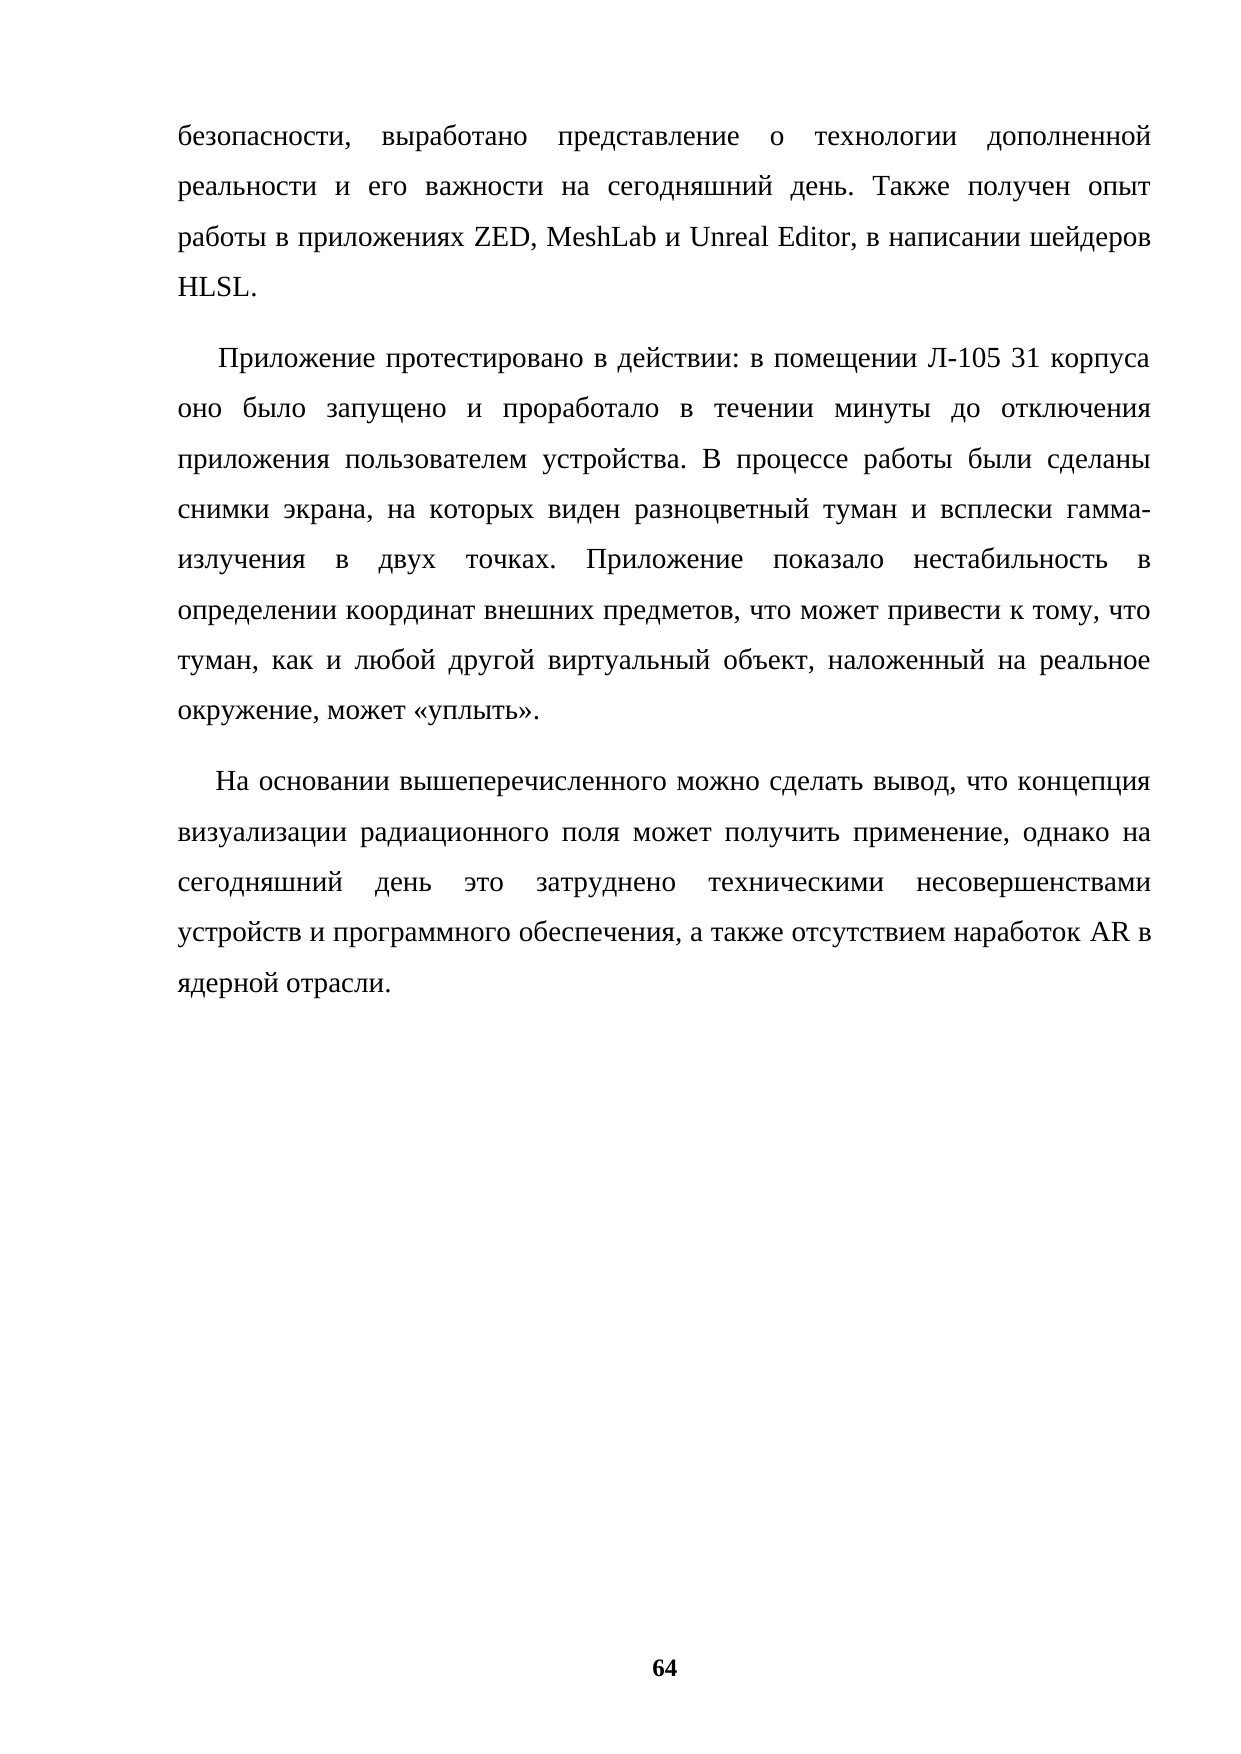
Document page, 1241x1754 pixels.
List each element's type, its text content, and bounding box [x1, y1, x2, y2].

text Приложение протестировано в действии: в помещении Л-105 31 корпуса оно было запущено и проработало в течении минуты до отключения приложения пользователем устройства. В процессе работы были сделаны снимки экрана, на которых виден разноцветный туман и всплески гамма-излучения в двух точках. Приложение показало нестабильность в определении координат внешних предметов, что может привести к тому, что туман, как и любой другой виртуальный объект, наложенный на реальное окружение, может «уплыть». [177, 340, 1152, 726]
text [177, 118, 1152, 303]
text На основании вышеперечисленного можно сделать вывод, что концепция визуализации радиационного поля может получить применение, однако на сегодняшний день это затруднено техническими несовершенствами устройств и программного обеспечения, а также отсутствием наработок AR в ядерной отрасли. [177, 763, 1152, 998]
